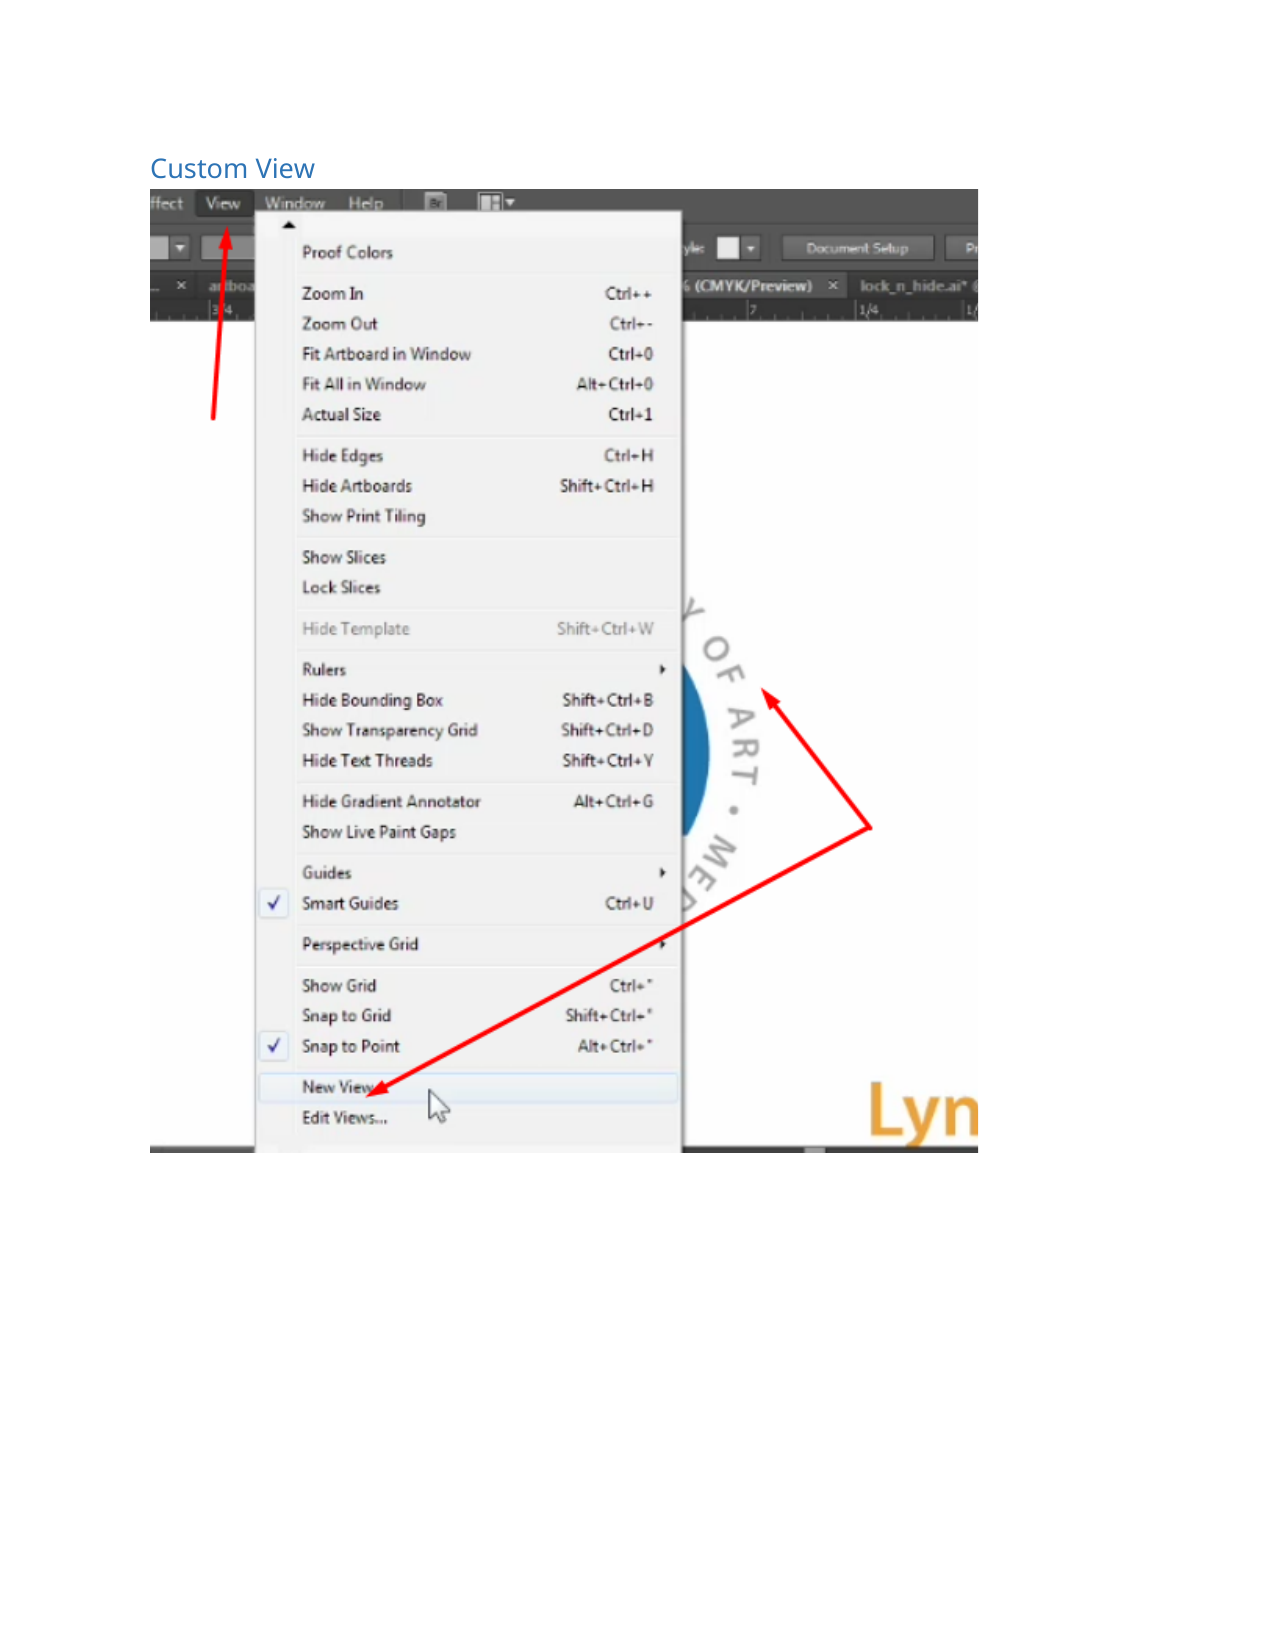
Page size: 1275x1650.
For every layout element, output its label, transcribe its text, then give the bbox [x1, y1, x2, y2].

subtitle Custom View [150, 150, 1125, 187]
picture [150, 189, 979, 1153]
